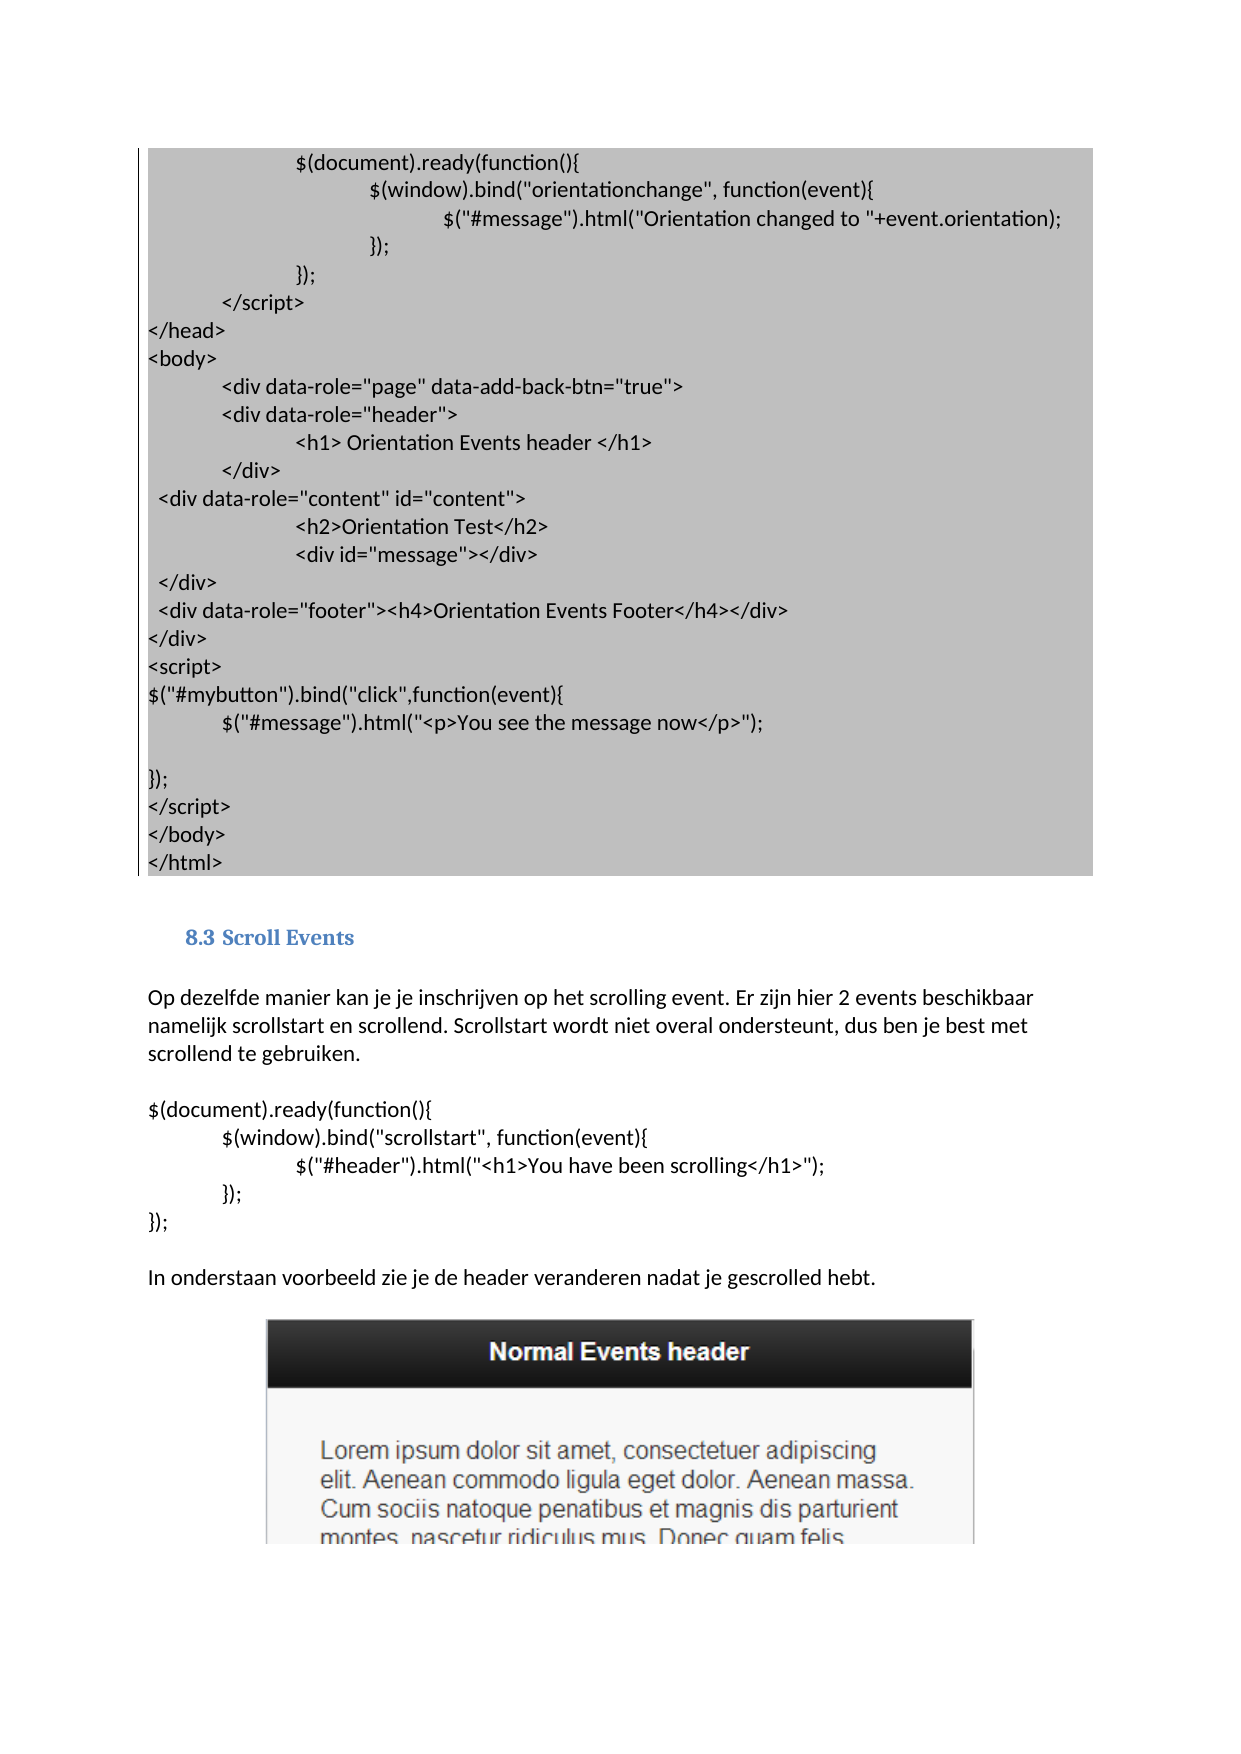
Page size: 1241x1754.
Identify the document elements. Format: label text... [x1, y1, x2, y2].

text <div id="message"></div> [148, 540, 1093, 568]
text }); [148, 232, 1093, 260]
text </div> [148, 568, 1093, 596]
text $(document).ready(function(){ [148, 148, 1093, 176]
text </body> [148, 820, 1093, 848]
text </head> [148, 316, 1093, 344]
subtitle Scroll Events [185, 925, 1093, 951]
text $(window).bind("orientationchange", function(event){ [148, 176, 1093, 204]
text <script> [148, 652, 1093, 680]
text }); [148, 1207, 1093, 1235]
text <div data-role="footer"><h4>Orientation Events Footer</h4></div> [148, 596, 1093, 624]
text <div data-role="page" data-add-back-btn="true"> [148, 372, 1093, 400]
text <h2>Orientation Test</h2> [148, 512, 1093, 540]
text <body> [148, 344, 1093, 372]
text $("#mybutton").bind("click",function(event){ [148, 680, 1093, 708]
text $("#message").html("Orientation changed to "+event.orientation); [148, 204, 1093, 232]
text }); [148, 1179, 1093, 1207]
text </div> [148, 456, 1093, 484]
text <h1> Orientation Events header </h1> [148, 428, 1093, 456]
text In onderstaan voorbeeld zie je de header veranderen nadat je gescrolled hebt. [148, 1263, 1093, 1291]
text </script> [148, 288, 1093, 316]
text $(window).bind("scrollstart", function(event){ [148, 1123, 1093, 1151]
text </div> [148, 624, 1093, 652]
text }); [148, 260, 1093, 288]
text Op dezelfde manier kan je je inschrijven op het scrolling event. Er zijn hier 2 events beschikbaar namelijk scrollstart en scrollend. Scrollstart wordt niet overal ondersteunt, dus ben je best met scrollend te gebruiken. [148, 983, 1093, 1067]
text </html> [148, 848, 1093, 876]
text $("#header").html("<h1>You have been scrolling</h1>"); [148, 1151, 1093, 1179]
text $("#message").html("<p>You see the message now</p>"); [148, 708, 1093, 736]
text </script> [148, 792, 1093, 820]
text <div data-role="header"> [148, 400, 1093, 428]
text }); [148, 764, 1093, 792]
text $(document).ready(function(){ [148, 1095, 1093, 1123]
text <div data-role="content" id="content"> [148, 484, 1093, 512]
picture [265, 1319, 975, 1544]
